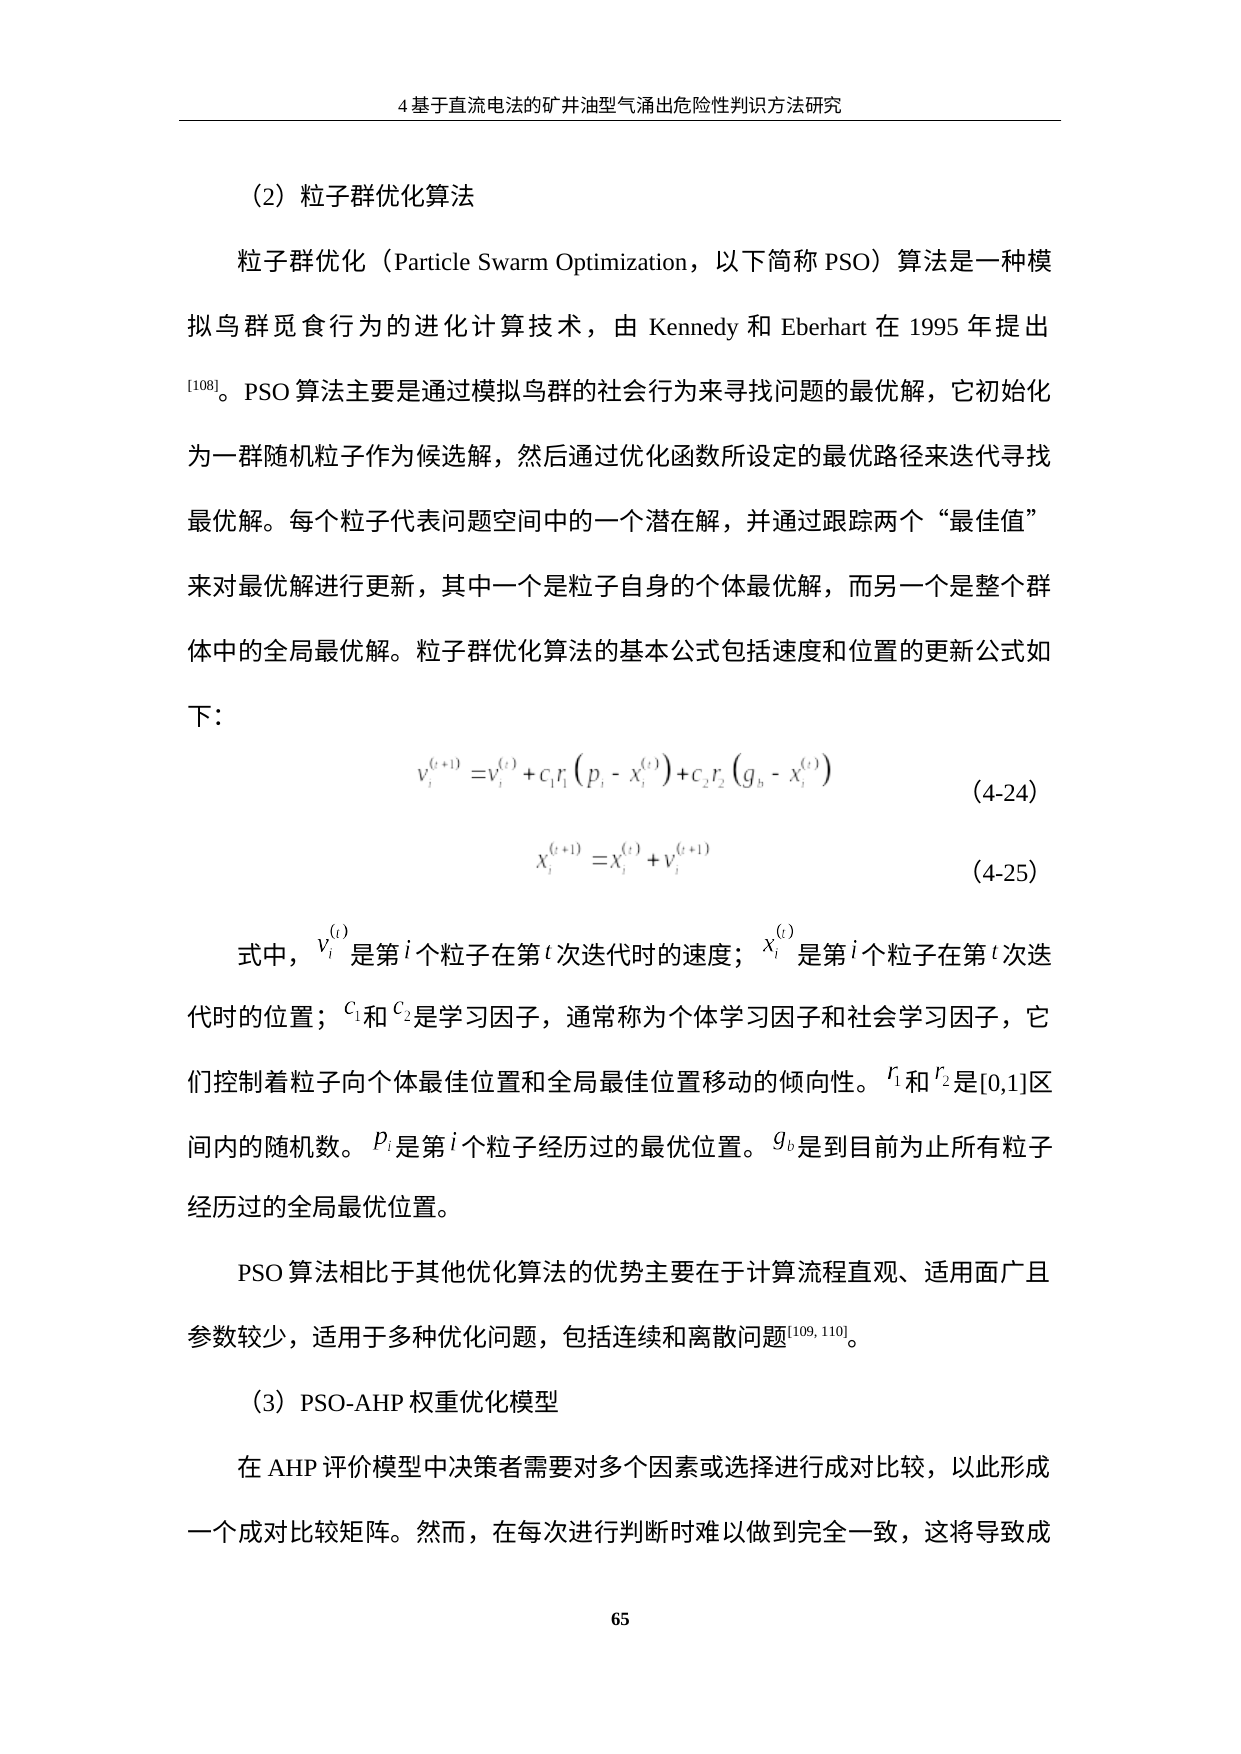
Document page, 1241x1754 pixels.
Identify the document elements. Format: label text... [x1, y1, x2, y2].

text 粒子群优化（Particle Swarm Optimization，以下简称PSO）算法是一种模拟鸟群觅食行为的进化计算技术，由Kennedy和Eberhart在1995年提出[108]。PSO算法主要是通过模拟鸟群的社会行为来寻找问题的最优解，它初始化为一群随机粒子作为候选解，然后通过优化函数所设定的最优路径来迭代寻找最优解。每个粒子代表问题空间中的一个潜在解，并通过跟踪两个“最佳值”来对最优解进行更新，其中一个是粒子自身的个体最优解，而另一个是整个群体中的全局最优解。粒子群优化算法的基本公式包括速度和位置的更新公式如下： [187, 227, 1053, 747]
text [187, 1433, 1053, 1563]
text PSO算法相比于其他优化算法的优势主要在于计算流程直观、适用面广且参数较少，适用于多种优化问题，包括连续和离散问题[109, 110]。 [187, 1238, 1053, 1368]
text （2）粒子群优化算法 [187, 162, 1053, 227]
text 式中，是第个粒子在第次迭代时的速度；是第个粒子在第次迭代时的位置；和是学习因子，通常称为个体学习因子和社会学习因子，它们控制着粒子向个体最佳位置和全局最佳位置移动的倾向性。和是[0,1]区间内的随机数。是第个粒子经历过的最优位置。是到目前为止所有粒子经历过的全局最优位置。 [187, 913, 1053, 1238]
text （3）PSO-AHP权重优化模型 [187, 1368, 1053, 1433]
